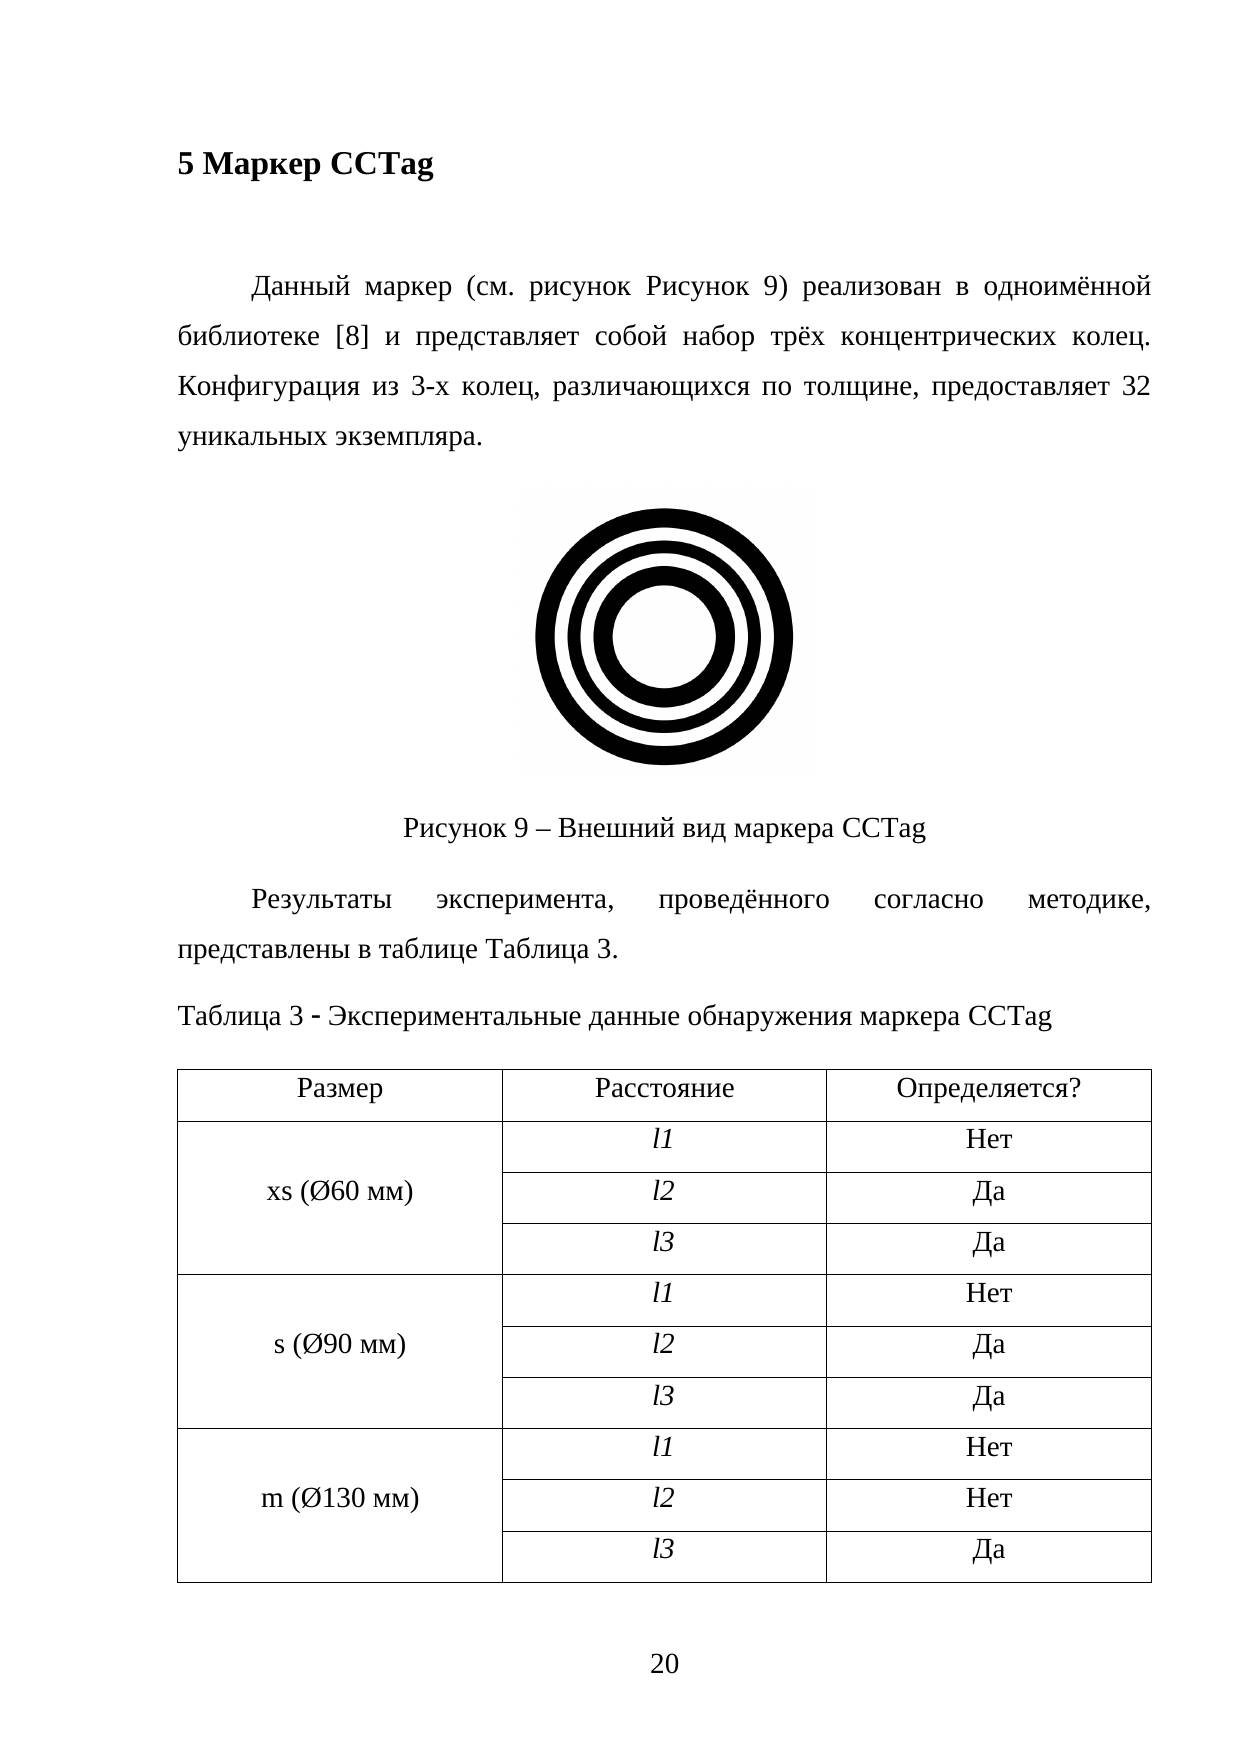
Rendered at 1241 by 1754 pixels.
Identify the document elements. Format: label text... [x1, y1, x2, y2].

table_cell Да [827, 1327, 1151, 1377]
table_cell xs (Ø60 мм) [178, 1122, 502, 1274]
table_cell Нет [827, 1429, 1151, 1479]
table_cell Да [827, 1173, 1151, 1223]
table_cell Нет [827, 1275, 1151, 1326]
table_cell Да [827, 1224, 1151, 1274]
table_cell l2 [503, 1327, 826, 1377]
table_cell Нет [827, 1122, 1151, 1172]
table_header Расстояние [503, 1070, 826, 1121]
subtitle 5 Маркер CCTag [177, 143, 1152, 181]
table_cell l3 [503, 1532, 826, 1582]
table_cell l1 [503, 1122, 826, 1172]
table_cell l1 [503, 1429, 826, 1479]
table_cell l2 [503, 1480, 826, 1531]
table_cell l1 [503, 1275, 826, 1326]
table_cell l3 [503, 1378, 826, 1428]
text Результаты эксперимента, проведённого согласно методике, представлены в таблице Таблица 3. [177, 881, 1152, 965]
text Данный маркер (см. рисунок Рисунок 9) реализован в одноимённой библиотеке [8] и представляет собой набор трёх концентрических колец. Конфигурация из 3-х колец, различающихся по толщине, предоставляет 32 уникальных экземпляра. [177, 268, 1152, 452]
table_header Определяется? [827, 1070, 1151, 1121]
table_cell l3 [503, 1224, 826, 1274]
table_cell Да [827, 1378, 1151, 1428]
table_header Размер [178, 1070, 502, 1121]
table_cell m (Ø130 мм) [178, 1429, 502, 1582]
table_cell Да [827, 1532, 1151, 1582]
table_cell l2 [503, 1173, 826, 1223]
table_cell Нет [827, 1480, 1151, 1531]
table_cell s (Ø90 мм) [178, 1275, 502, 1428]
picture [517, 485, 812, 777]
